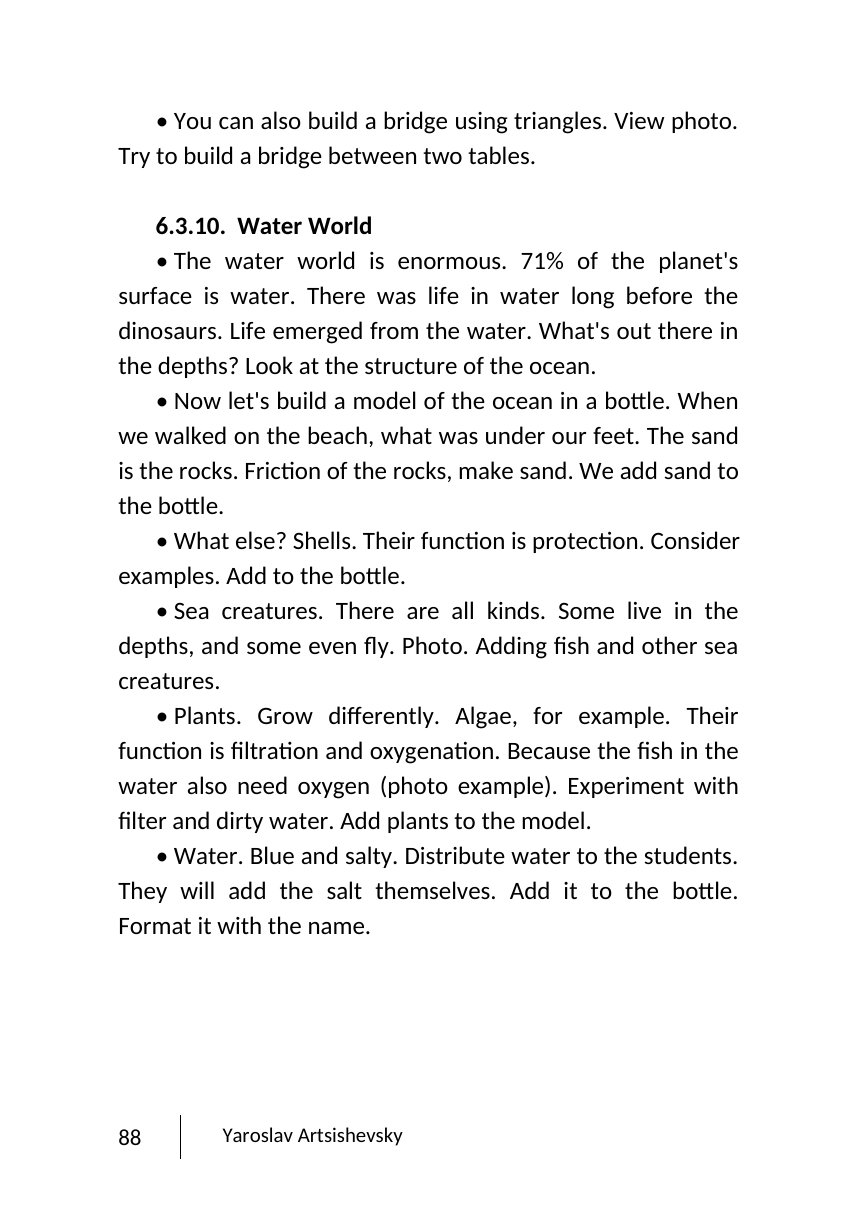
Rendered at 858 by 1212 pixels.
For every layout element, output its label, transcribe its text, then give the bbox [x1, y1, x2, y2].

list You can also build a bridge using triangles. View photo. Try to build a bridge between two tables. [118, 105, 739, 171]
list The water world is enormous. 71% of the planet's surface is water. There was life in water long before the dinosaurs. Life emerged from the water. What's out there in the depths? Look at the structure of the ocean. [118, 245, 739, 381]
list Now let's build a model of the ocean in a bottle. When we walked on the beach, what was under our feet. The sand is the rocks. Friction of the rocks, make sand. We add sand to the bottle. [118, 385, 739, 521]
list Water. Blue and salty. Distribute water to the students. They will add the salt themselves. Add it to the bottle. Format it with the name. [118, 840, 739, 941]
list Plants. Grow differently. Algae, for example. Their function is filtration and oxygenation. Because the fish in the water also need oxygen (photo example). Experiment with filter and dirty water. Add plants to the model. [118, 700, 739, 836]
list What else? Shells. Their function is protection. Consider examples. Add to the bottle. [118, 525, 741, 591]
subtitle Water World [155, 210, 751, 241]
list Sea creatures. There are all kinds. Some live in the depths, and some even fly. Photo. Adding fish and other sea creatures. [118, 595, 739, 696]
